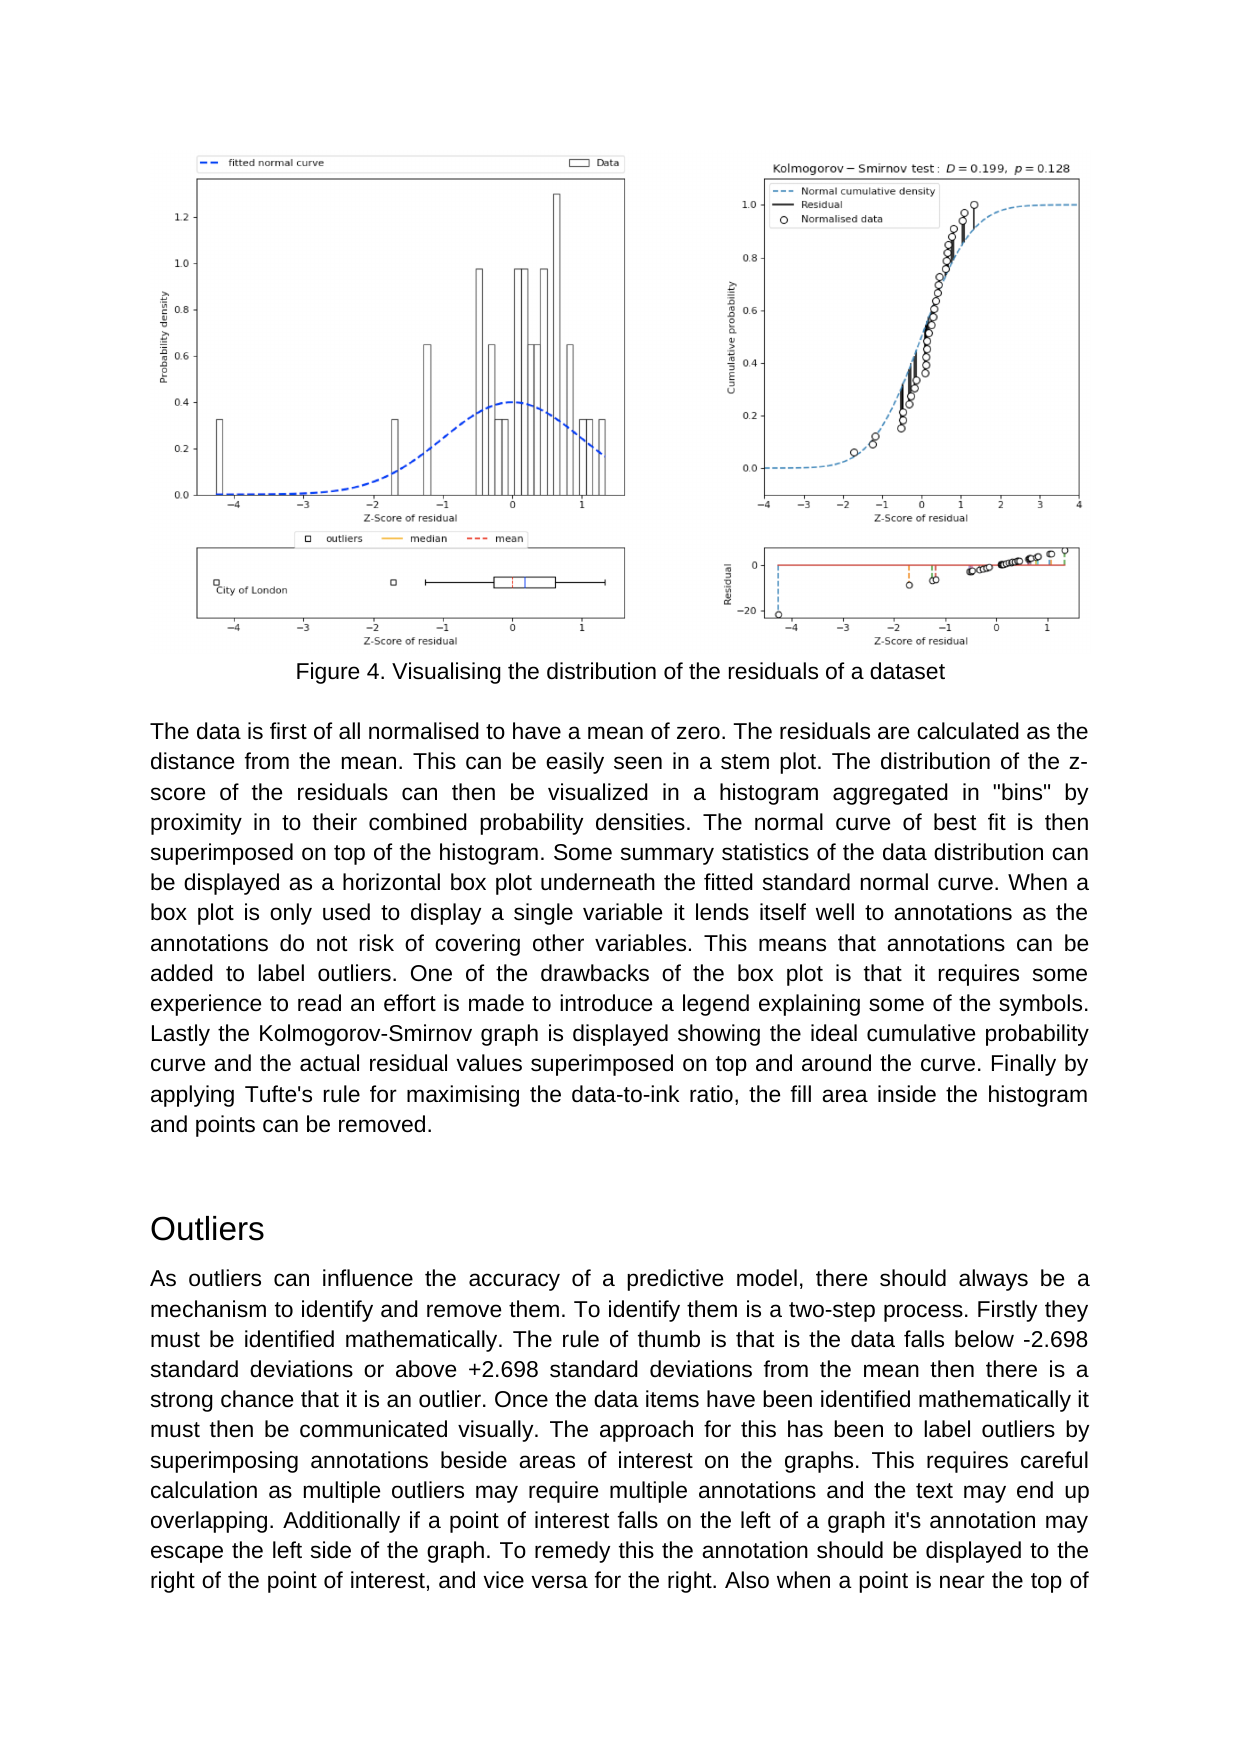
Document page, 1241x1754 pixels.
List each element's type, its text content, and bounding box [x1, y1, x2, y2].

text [150, 1265, 1090, 1594]
subtitle Outliers [150, 1209, 1090, 1247]
picture [150, 150, 1091, 654]
text Figure 4. Visualising the distribution of the residuals of a dataset [150, 658, 1090, 684]
text The data is first of all normalised to have a mean of zero. The residuals are calculated as the distance from the mean. This can be easily seen in a stem plot. The distribution of the z-score of the residuals can then be visualized in a histogram aggregated in "bins" by proximity in to their combined probability densities. The normal curve of best fit is then superimposed on top of the histogram. Some summary statistics of the data distribution can be displayed as a horizontal box plot underneath the fitted standard normal curve. When a box plot is only used to display a single variable it lends itself well to annotations as the annotations do not risk of covering other variables. This means that annotations can be added to label outliers. One of the drawbacks of the box plot is that it requires some experience to read an effort is made to introduce a legend explaining some of the symbols. Lastly the Kolmogorov-Smirnov graph is displayed showing the ideal cumulative probability curve and the actual residual values superimposed on top and around the curve. Finally by applying Tufte's rule for maximising the data-to-ink ratio, the fill area inside the histogram and points can be removed. [150, 718, 1090, 1137]
